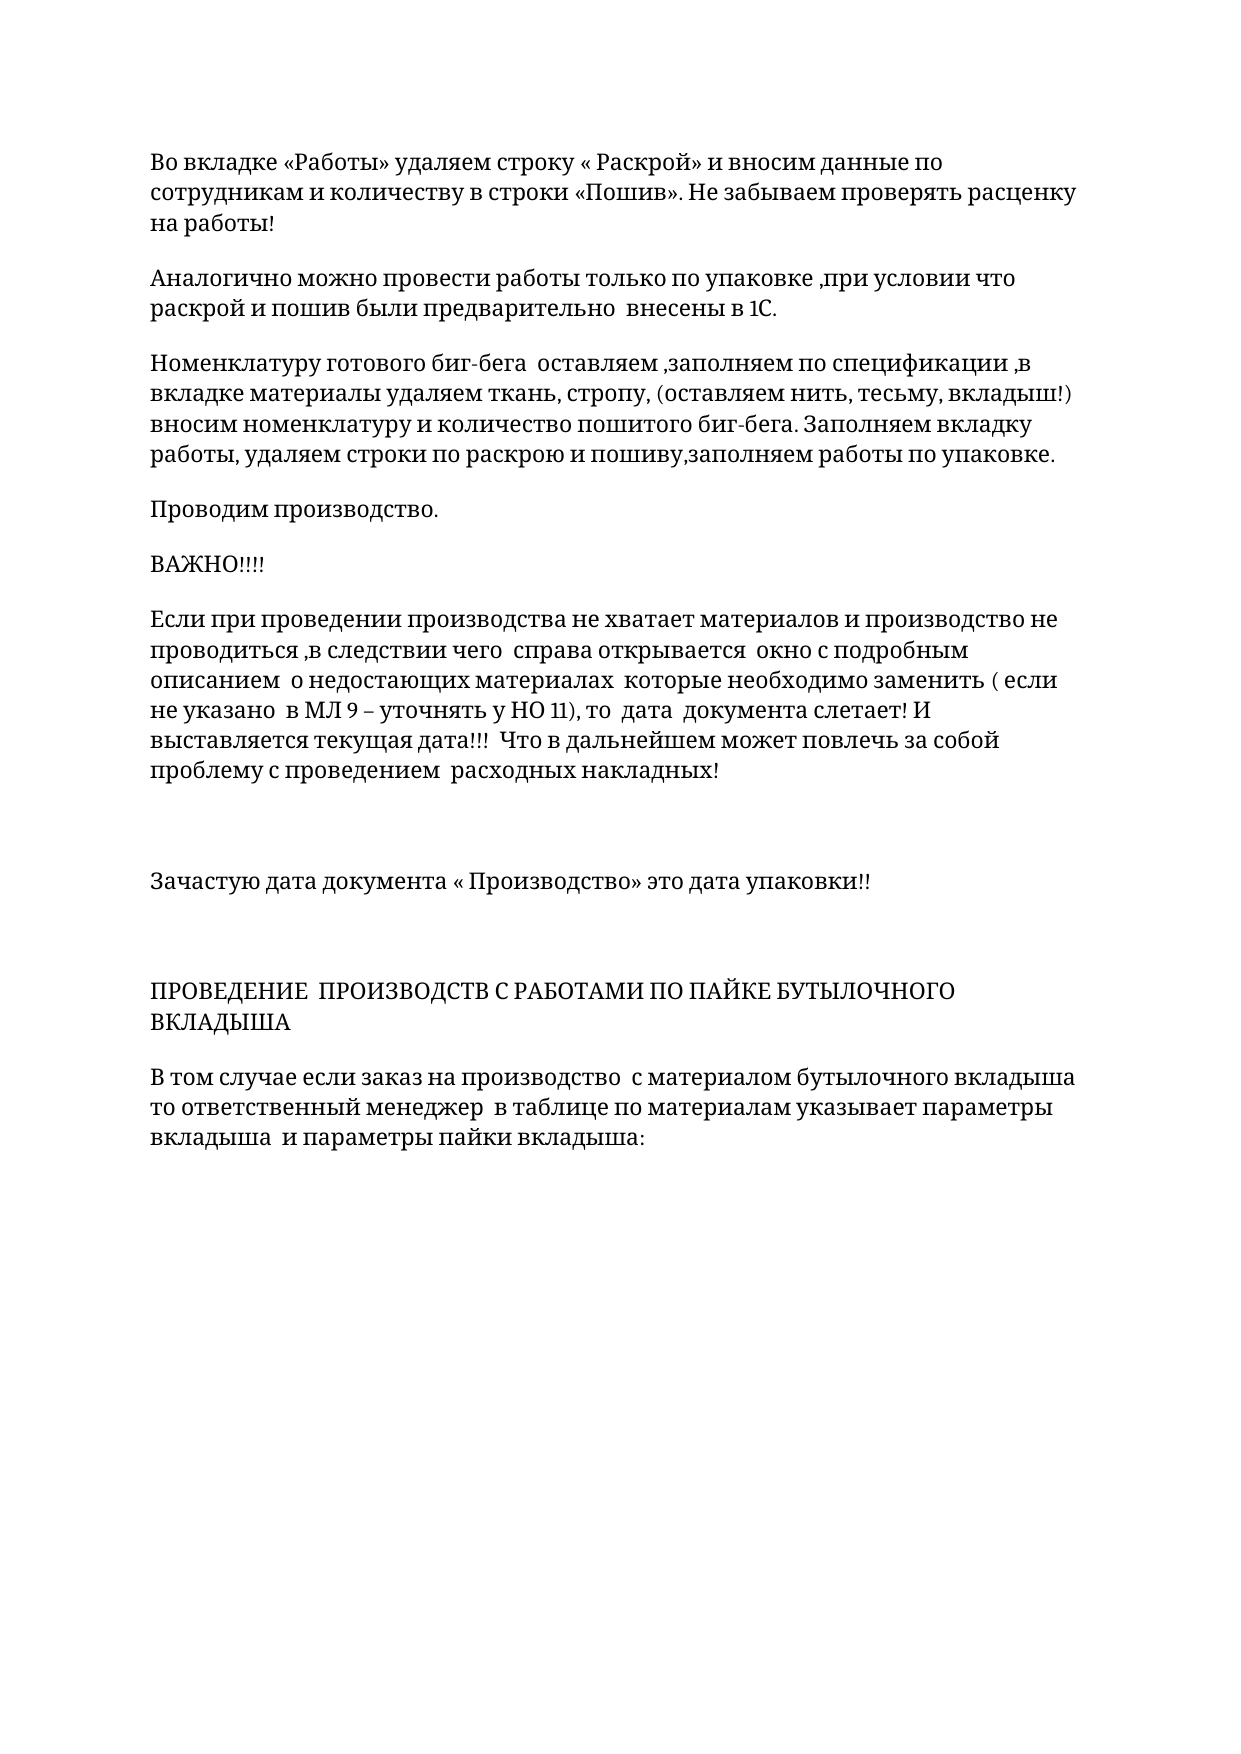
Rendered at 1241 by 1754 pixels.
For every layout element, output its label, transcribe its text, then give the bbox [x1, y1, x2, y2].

text В том случае если заказ на производство с материалом бутылочного вкладыша то ответственный менеджер в таблице по материалам указывает параметры вкладыша и параметры пайки вкладыша: [150, 1064, 1090, 1151]
text Во вкладке «Работы» удаляем строку « Раскрой» и вносим данные по сотрудникам и количеству в строки «Пошив». Не забываем проверять расценку на работы! [150, 150, 1090, 237]
text Номенклатуру готового биг-бега оставляем ,заполняем по спецификации ,в вкладке материалы удаляем ткань, стропу, (оставляем нить, тесьму, вкладыш!) вносим номенклатуру и количество пошитого биг-бега. Заполняем вкладку работы, удаляем строки по раскрою и пошиву,заполняем работы по упаковке. [150, 351, 1090, 468]
text Аналогично можно провести работы только по упаковке ,при условии что раскрой и пошив были предварительно внесены в 1С. [150, 266, 1090, 322]
text Если при проведении производства не хватает материалов и производство не проводиться ,в следствии чего справа открывается окно с подробным описанием о недостающих материалах которые необходимо заменить ( если не указано в МЛ 9 – уточнять у НО 11), то дата документа слетает! И выставляется текущая дата!!! Что в дальнейшем может повлечь за собой проблему с проведением расходных накладных! [150, 607, 1090, 785]
text ПРОВЕДЕНИЕ ПРОИЗВОДСТВ С РАБОТАМИ ПО ПАЙКЕ БУТЫЛОЧНОГО ВКЛАДЫША [150, 979, 1090, 1036]
text Проводим производство. [150, 497, 1090, 523]
text ВАЖНО!!!! [150, 552, 1090, 578]
text Зачастую дата документа « Производство» это дата упаковки!! [150, 869, 1090, 895]
